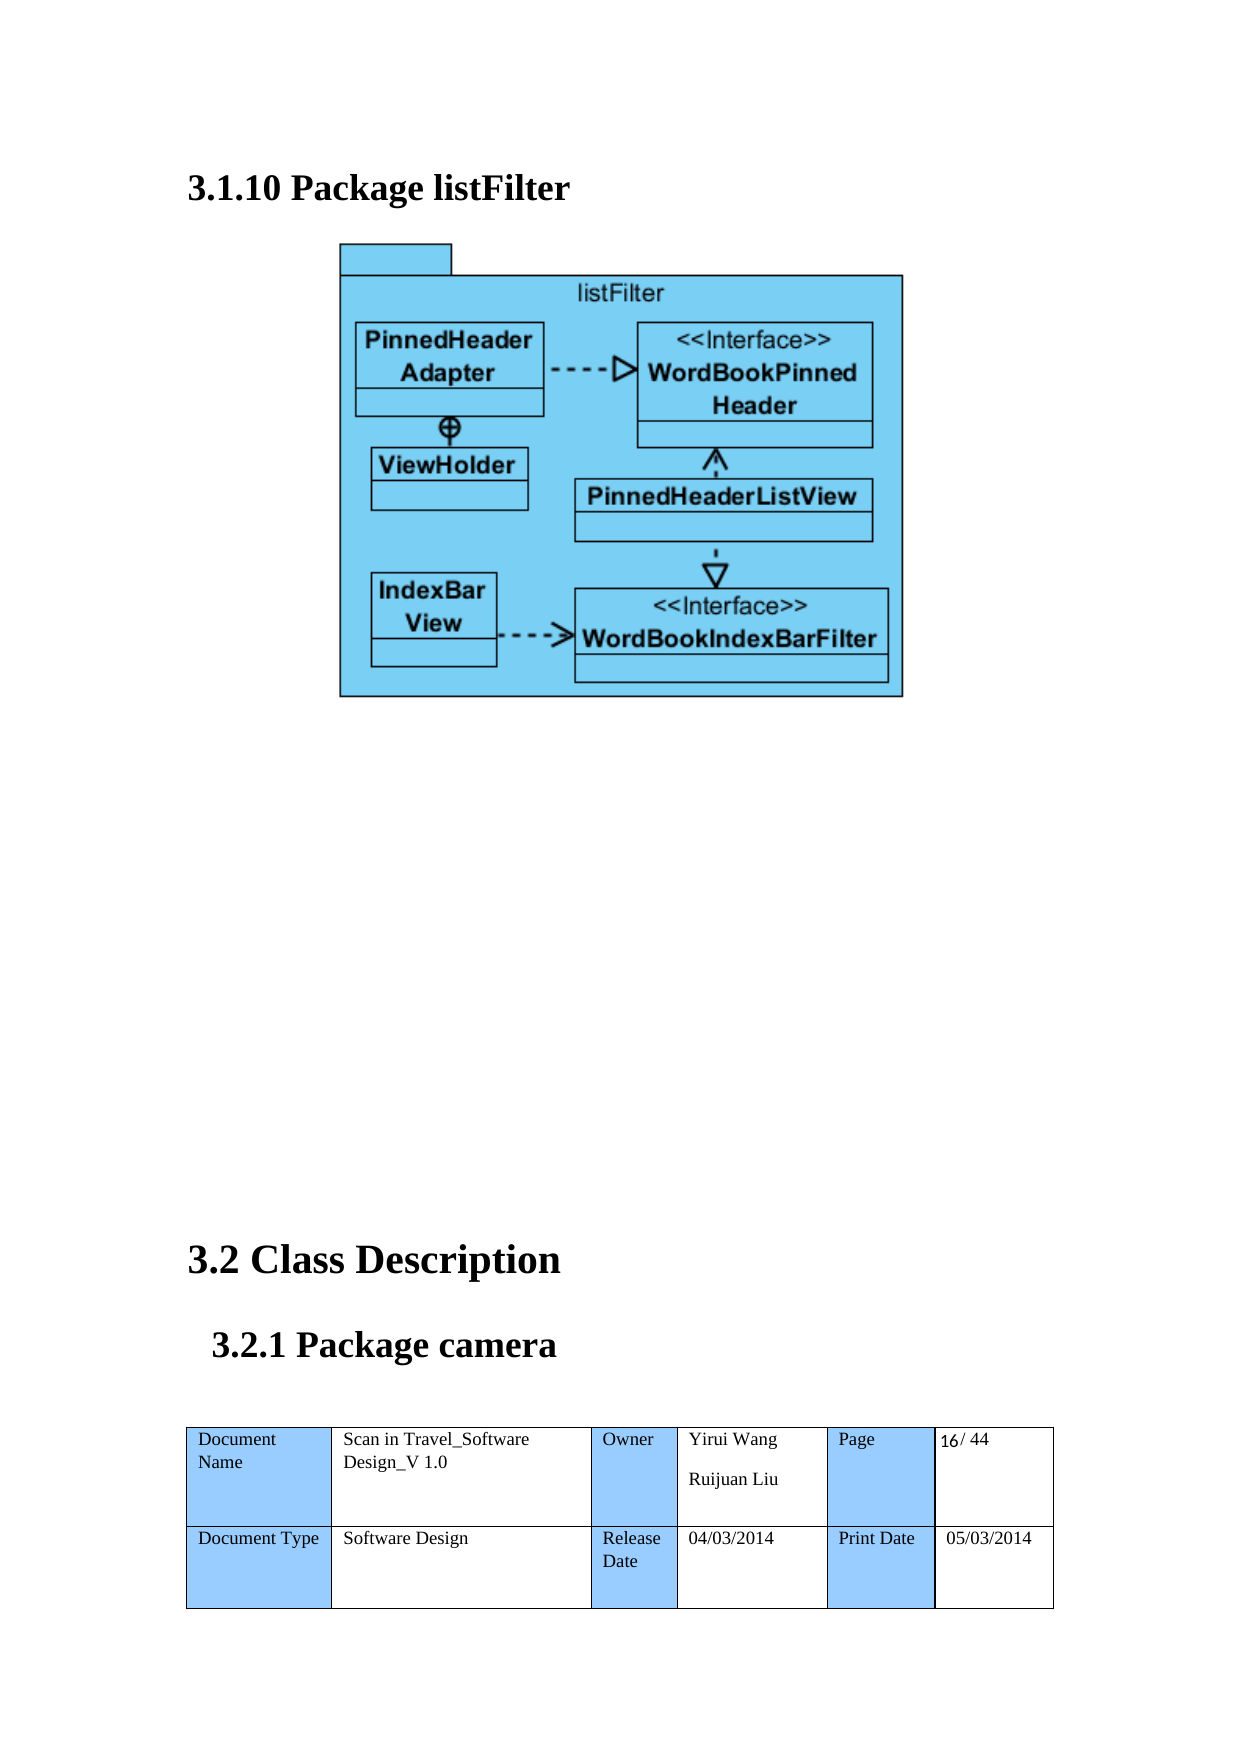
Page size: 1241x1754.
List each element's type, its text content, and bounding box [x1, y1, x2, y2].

picture [335, 239, 905, 699]
text 3.1.10 Package listFilter [187, 154, 1053, 219]
text 3.2 Class Description [187, 1226, 1053, 1291]
text 3.2.1 Package camera [187, 1311, 1053, 1376]
